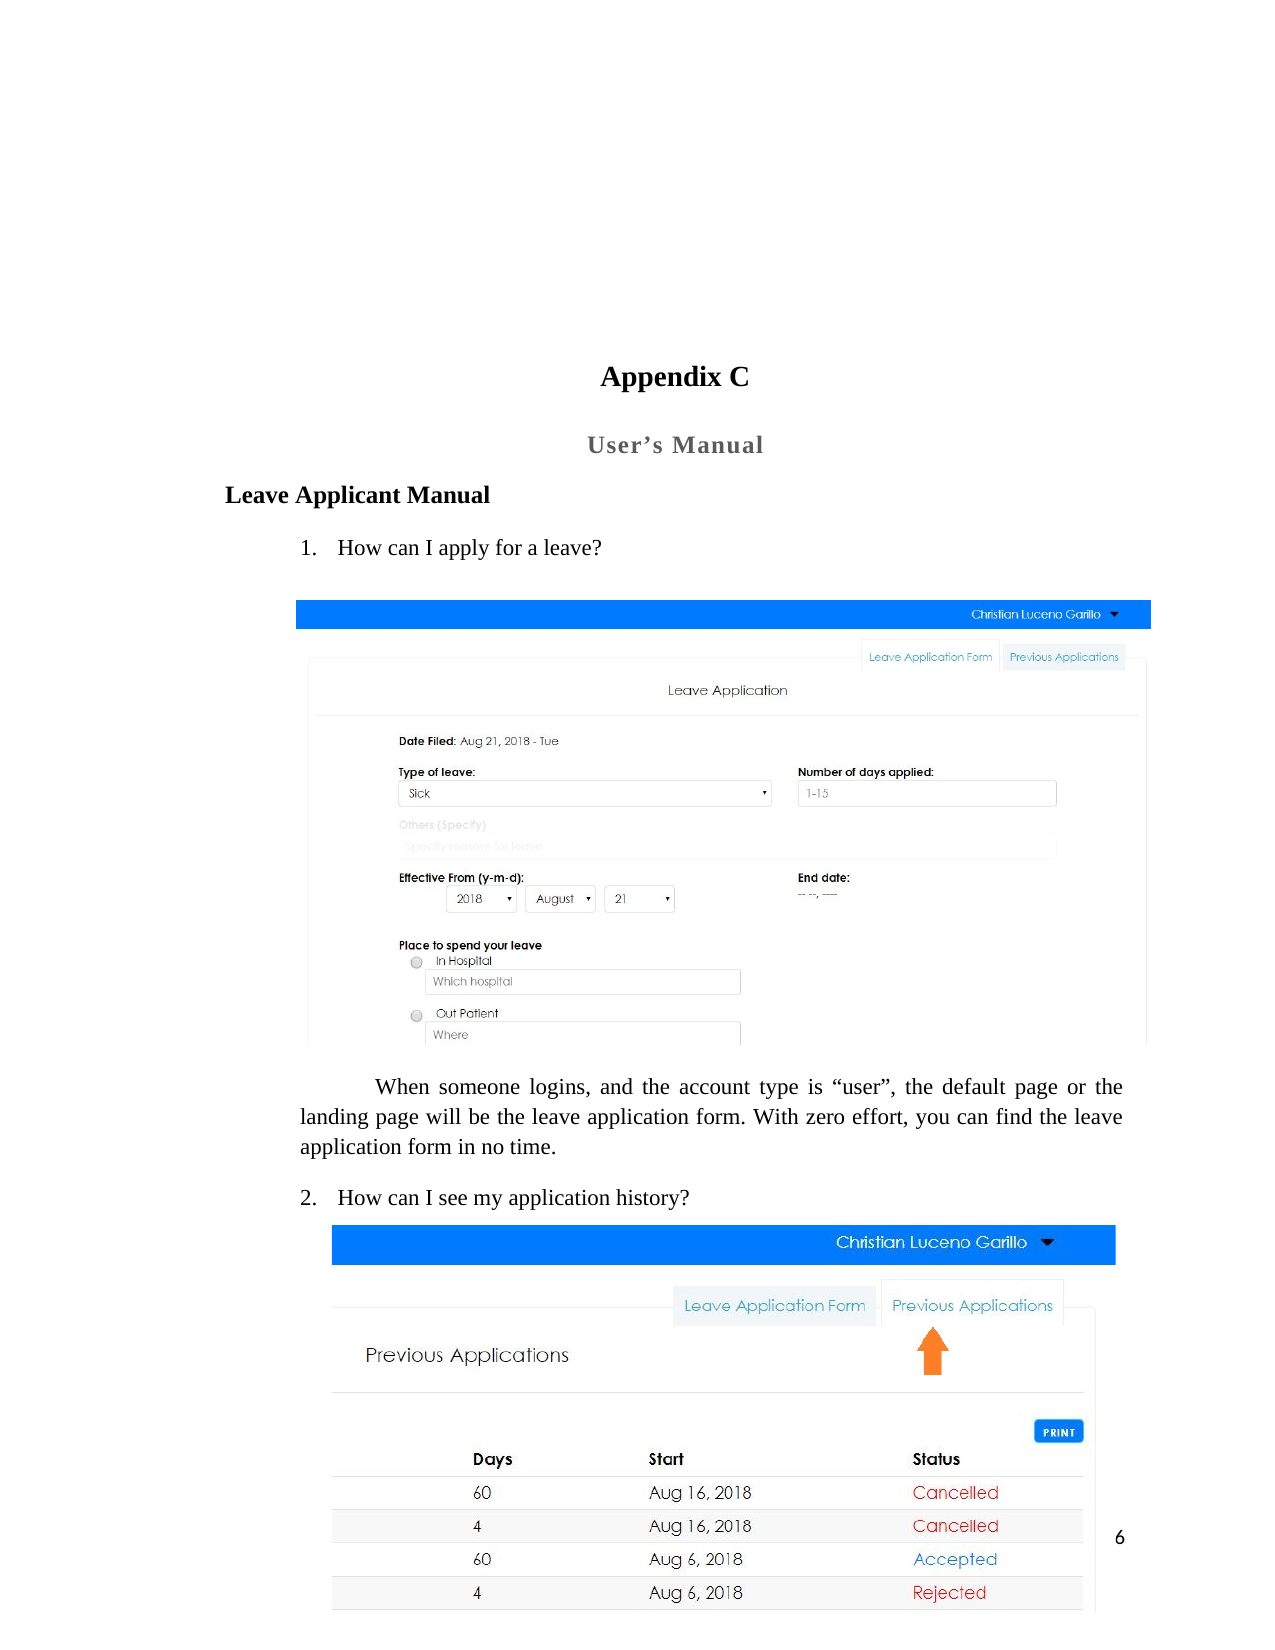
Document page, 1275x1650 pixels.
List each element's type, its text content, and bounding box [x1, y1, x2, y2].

picture [296, 600, 1151, 1045]
text Appendix C [225, 359, 1125, 393]
picture [331, 1225, 1116, 1613]
list How can I apply for a leave? [300, 534, 1125, 561]
list How can I see my application history? [300, 1184, 1125, 1211]
text When someone logins, and the account type is “user”, the default page or the landing page will be the leave application form. With zero effort, you can find the leave application form in no time. [300, 1045, 1125, 1160]
text Leave Applicant Manual [225, 480, 1125, 509]
subtitle User’s Manual [225, 431, 1125, 459]
